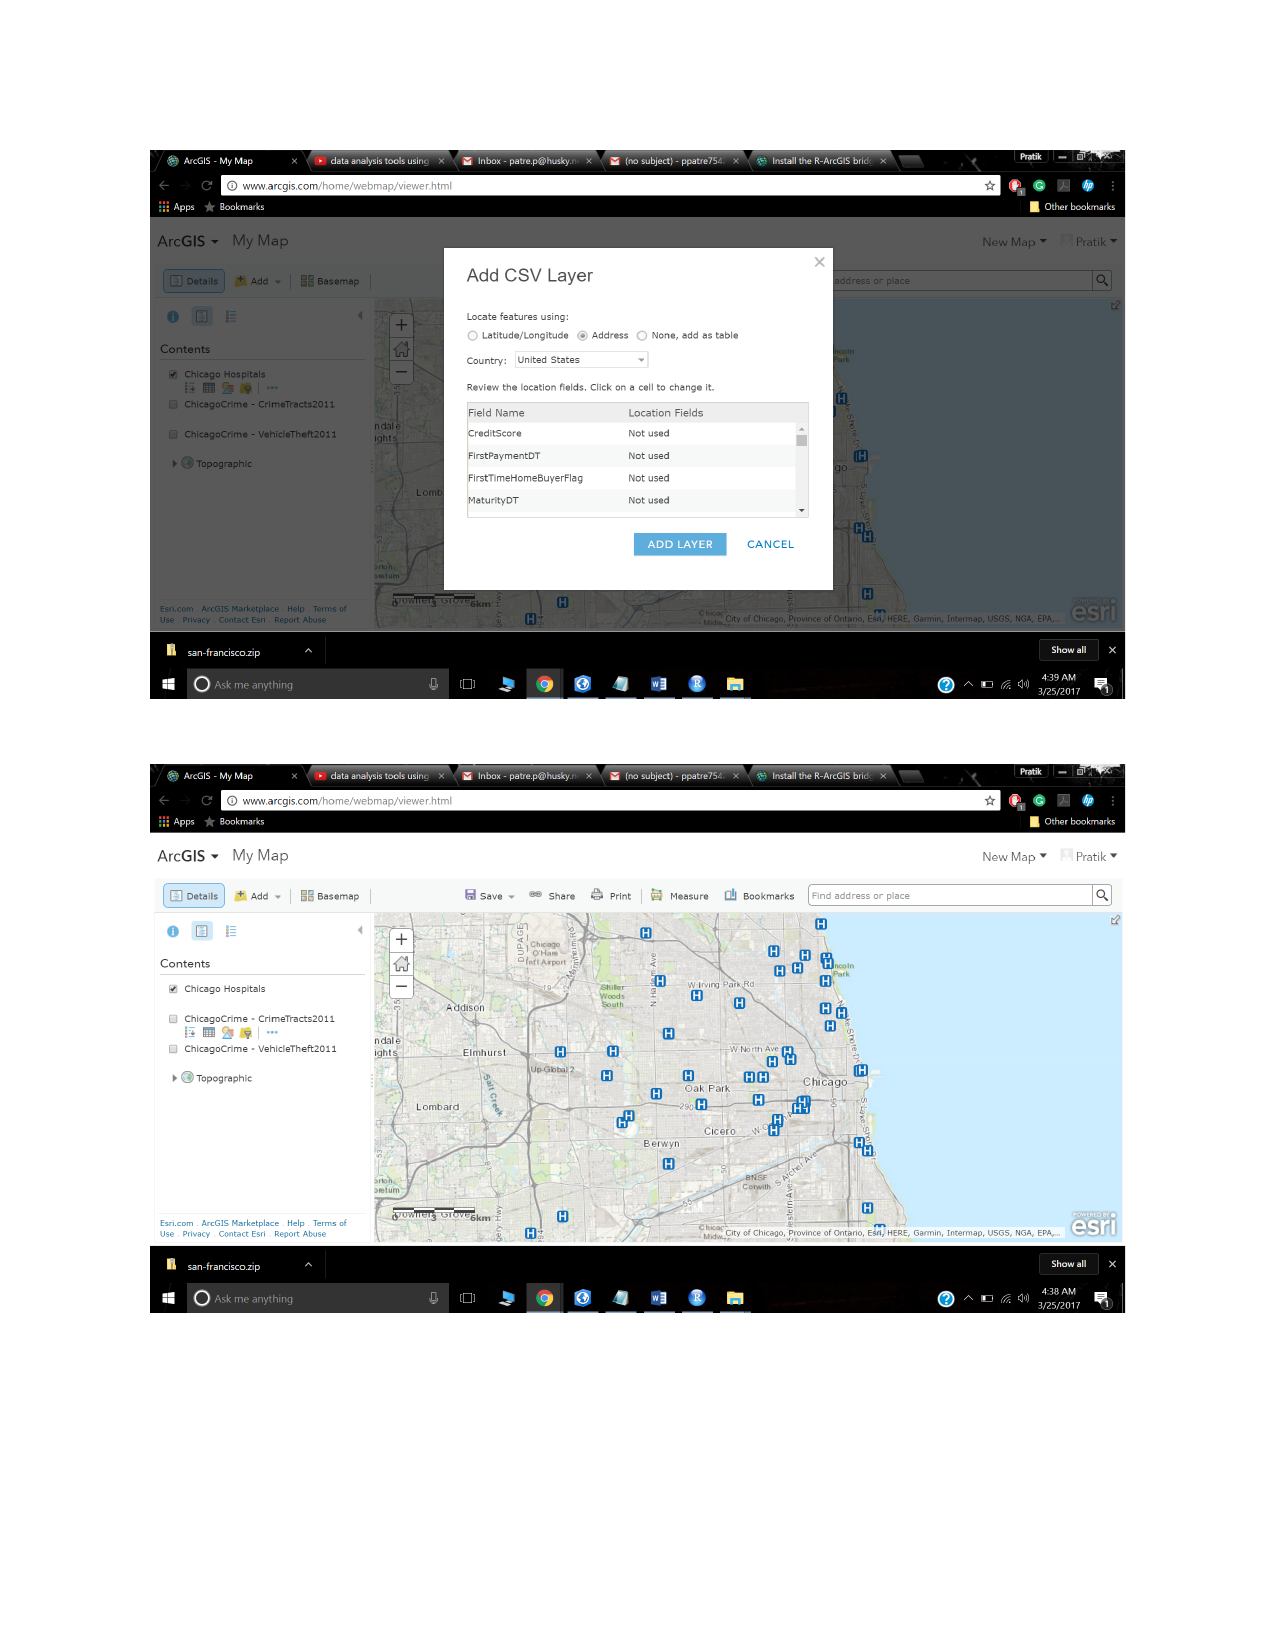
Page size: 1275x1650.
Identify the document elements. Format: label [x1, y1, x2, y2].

picture [150, 150, 1125, 699]
picture [150, 764, 1125, 1313]
